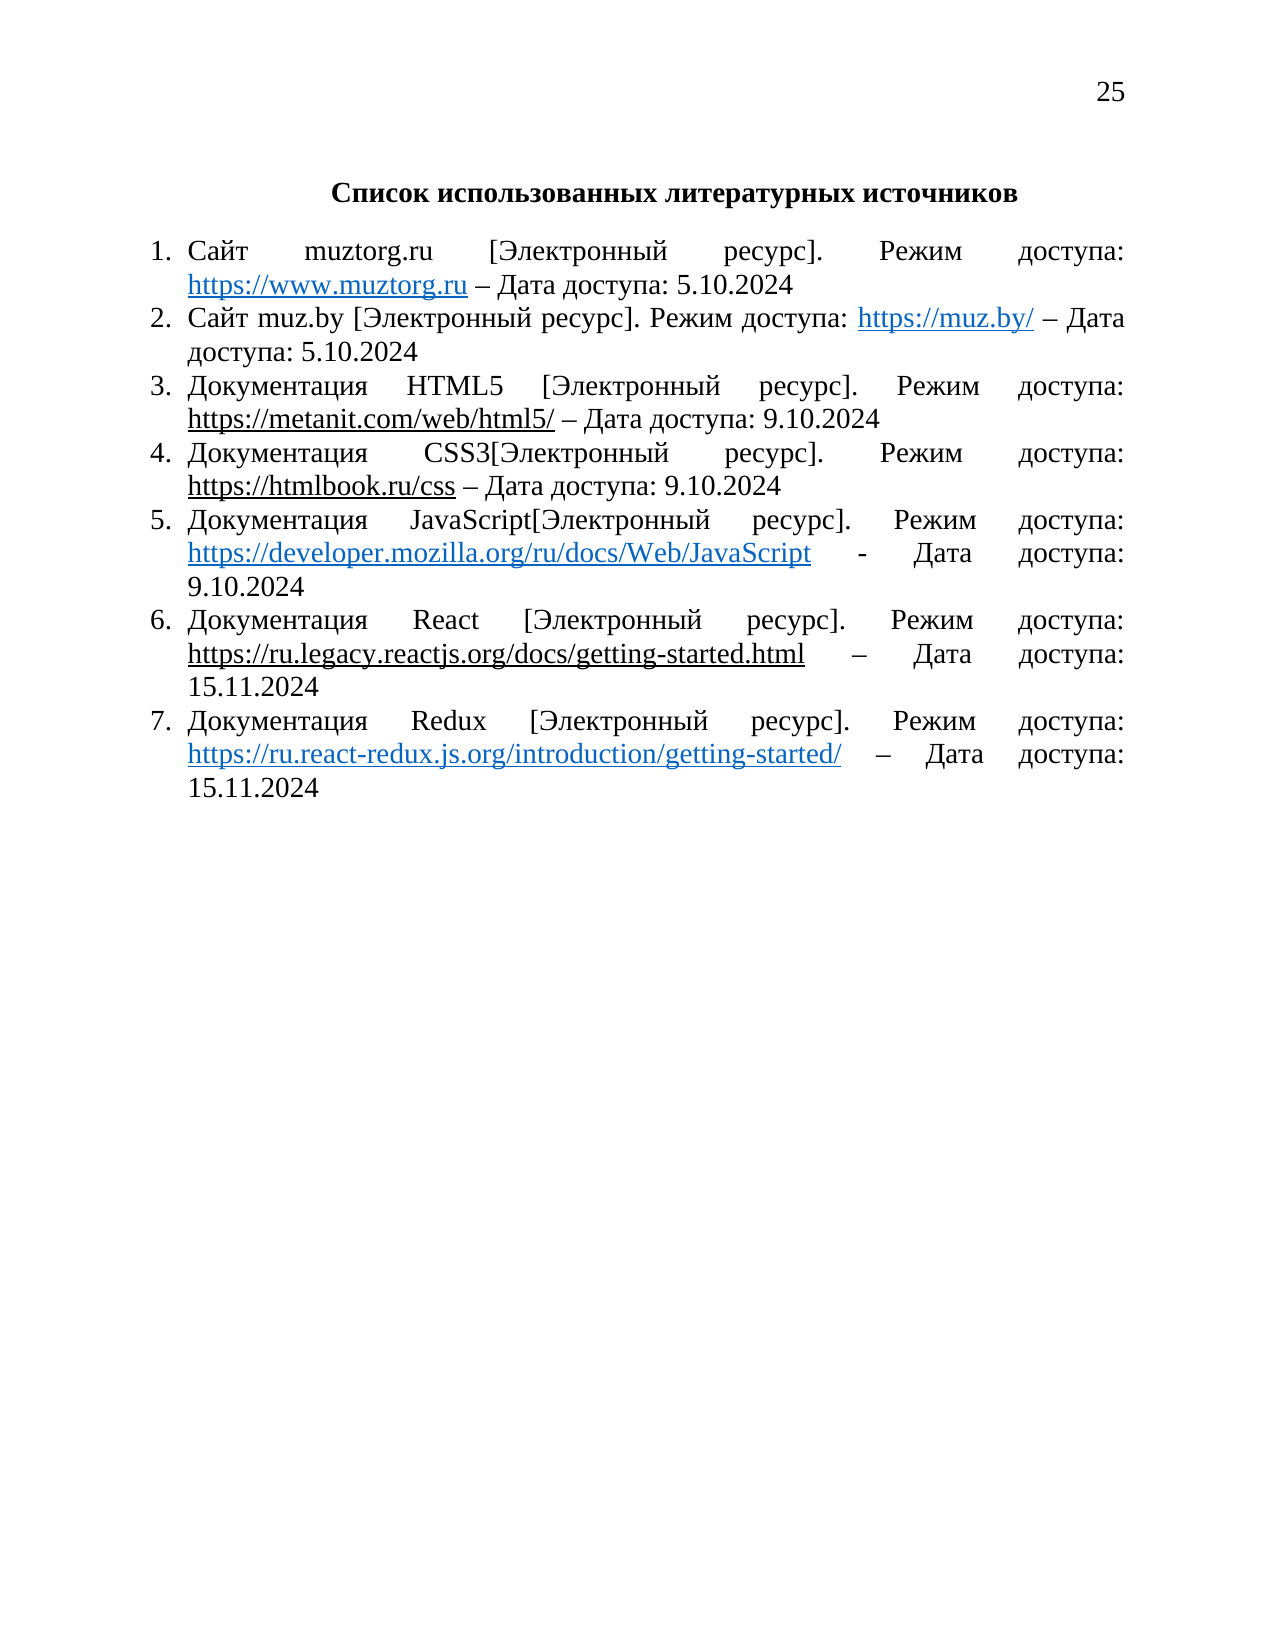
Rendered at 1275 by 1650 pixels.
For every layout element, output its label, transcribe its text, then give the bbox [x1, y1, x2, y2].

list Документация React [Электронный ресурс]. Режим доступа: https://ru.legacy.reactjs.org/docs/getting-started.html – Дата доступа: 15.11.2024 [150, 602, 1125, 703]
list Документация HTML5 [Электронный ресурс]. Режим доступа: https://metanit.com/web/html5/ – Дата доступа: 9.10.2024 [150, 368, 1125, 435]
list Документация Redux [Электронный ресурс]. Режим доступа: https://ru.react-redux.js.org/introduction/getting-started/ – Дата доступа: 15.11.2024 [150, 703, 1125, 804]
list Сайт muz.by [Электронный ресурс]. Режим доступа: https://muz.by/ – Дата доступа: 5.10.2024 [150, 301, 1125, 368]
list Документация JavaScript[Электронный ресурс]. Режим доступа: https://developer.mozilla.org/ru/docs/Web/JavaScript - Дата доступа: 9.10.2024 [150, 502, 1125, 602]
list Сайт muztorg.ru [Электронный ресурс]. Режим доступа: https://www.muztorg.ru – Дата доступа: 5.10.2024 [150, 233, 1125, 301]
subtitle Список использованных литературных источников [150, 175, 1125, 208]
list Документация CSS3[Электронный ресурс]. Режим доступа: https://htmlbook.ru/css – Дата доступа: 9.10.2024 [150, 435, 1125, 502]
